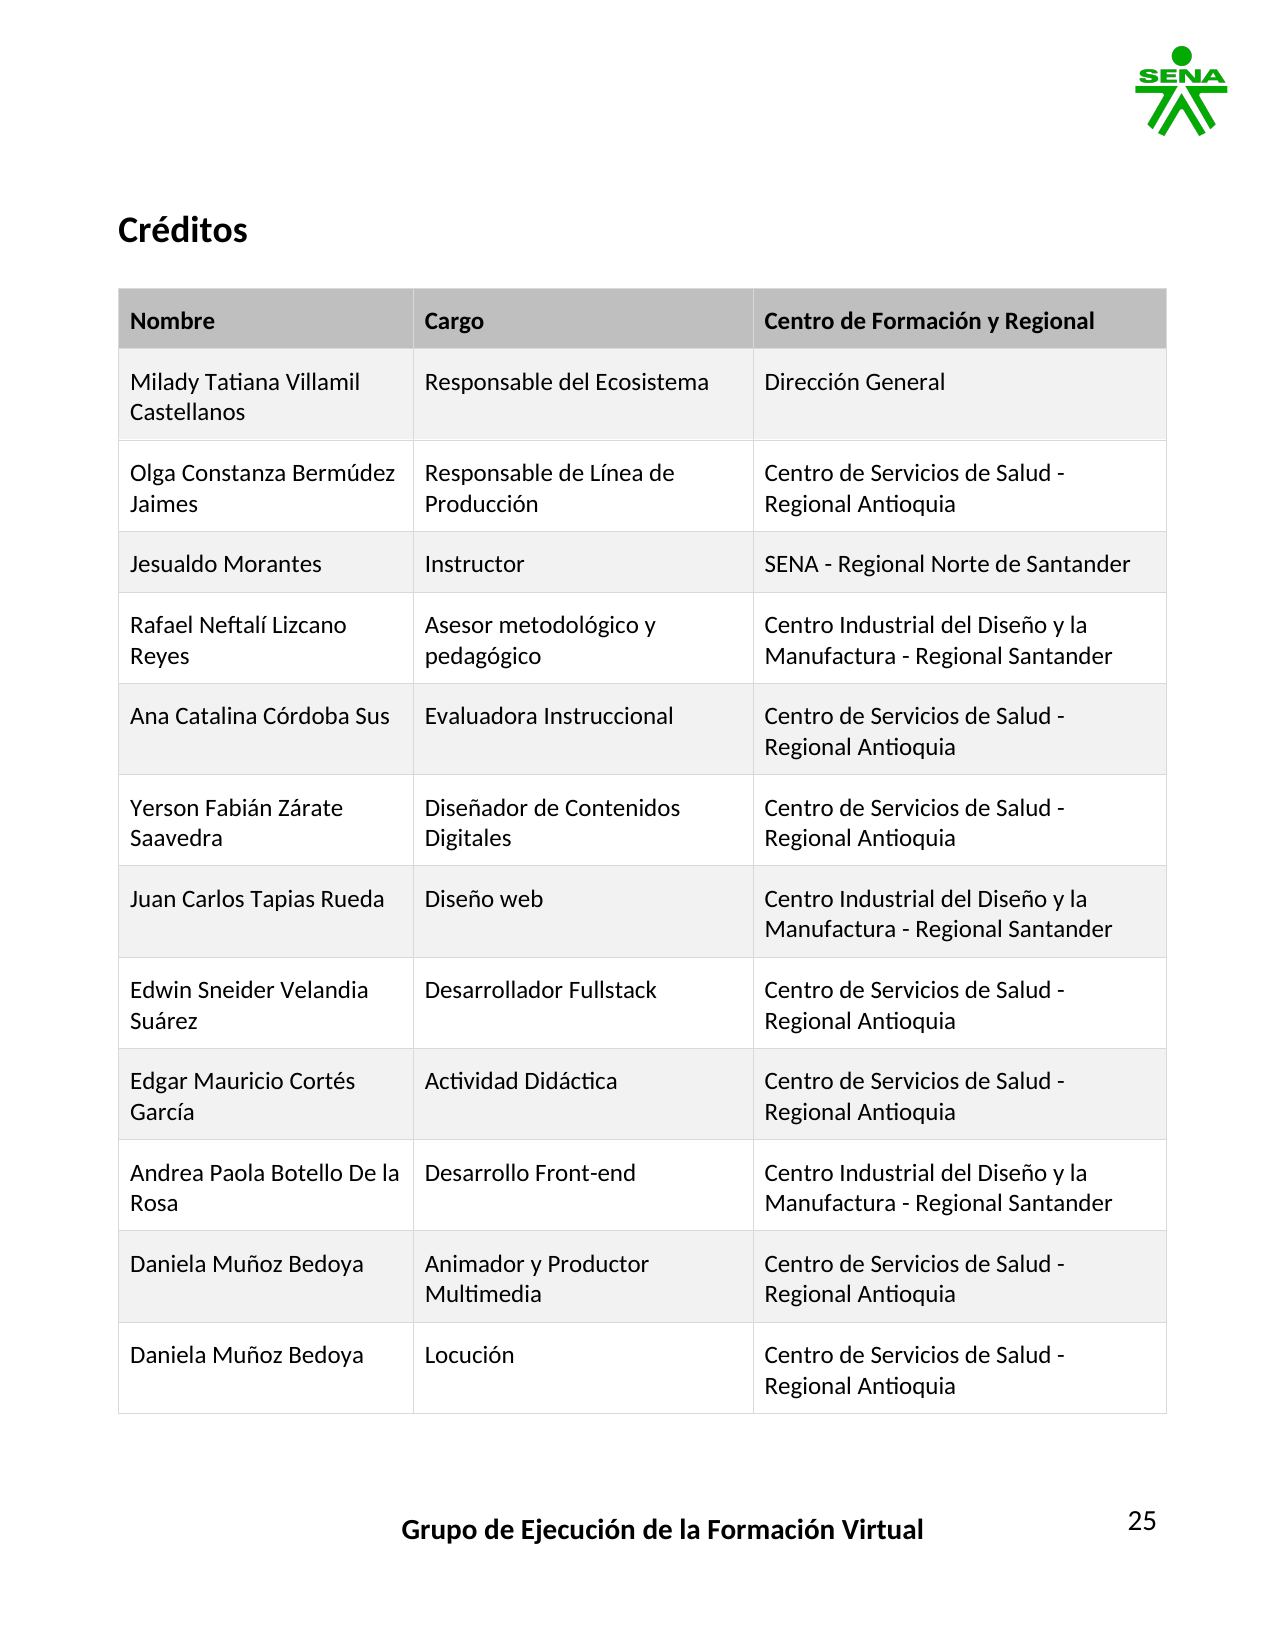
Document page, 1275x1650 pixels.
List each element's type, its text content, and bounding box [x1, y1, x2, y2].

text Créditos [118, 206, 1157, 252]
table_cell Desarrollo Front-end [414, 1140, 753, 1230]
table_cell Juan Carlos Tapias Rueda [119, 866, 413, 957]
table_cell Centro Industrial del Diseño y la Manufactura - Regional Santander [754, 866, 1166, 957]
table_cell Responsable de Línea de Producción [414, 441, 753, 531]
table_cell Centro de Servicios de Salud - Regional Antioquia [754, 684, 1166, 774]
table_cell Centro Industrial del Diseño y la Manufactura - Regional Santander [754, 1140, 1166, 1230]
table_cell Daniela Muñoz Bedoya [119, 1231, 413, 1322]
table_cell Locución [414, 1323, 753, 1413]
table_cell Actividad Didáctica [414, 1049, 753, 1139]
table_header Cargo [414, 289, 753, 348]
table_cell Centro de Servicios de Salud - Regional Antioquia [754, 1323, 1166, 1413]
table_cell Rafael Neftalí Lizcano Reyes [119, 593, 413, 683]
table_cell Centro de Servicios de Salud - Regional Antioquia [754, 958, 1166, 1048]
table_cell Centro Industrial del Diseño y la Manufactura - Regional Santander [754, 593, 1166, 683]
table_cell Responsable del Ecosistema [414, 349, 753, 439]
table_cell Evaluadora Instruccional [414, 684, 753, 774]
table_cell Dirección General [754, 349, 1166, 439]
table_cell Jesualdo Morantes [119, 532, 413, 592]
table_cell Diseño web [414, 866, 753, 957]
table_cell Diseñador de Contenidos Digitales [414, 775, 753, 865]
table_cell Edgar Mauricio Cortés García [119, 1049, 413, 1139]
table_cell Andrea Paola Botello De la Rosa [119, 1140, 413, 1230]
table_header Centro de Formación y Regional [754, 289, 1166, 348]
table_cell Yerson Fabián Zárate Saavedra [119, 775, 413, 865]
table_cell Centro de Servicios de Salud - Regional Antioquia [754, 775, 1166, 865]
table_cell Centro de Servicios de Salud - Regional Antioquia [754, 1231, 1166, 1322]
table_cell Edwin Sneider Velandia Suárez [119, 958, 413, 1048]
table_header Nombre [119, 289, 413, 348]
table_cell Centro de Servicios de Salud - Regional Antioquia [754, 441, 1166, 531]
table_cell Asesor metodológico y pedagógico [414, 593, 753, 683]
table_cell Milady Tatiana Villamil Castellanos [119, 349, 413, 439]
table_cell Desarrollador Fullstack [414, 958, 753, 1048]
table_cell SENA - Regional Norte de Santander [754, 532, 1166, 592]
table_cell Animador y Productor Multimedia [414, 1231, 753, 1322]
table_cell Daniela Muñoz Bedoya [119, 1323, 413, 1413]
table_cell Ana Catalina Córdoba Sus [119, 684, 413, 774]
picture [1135, 46, 1228, 136]
table_cell Olga Constanza Bermúdez Jaimes [119, 441, 413, 531]
table_cell Centro de Servicios de Salud - Regional Antioquia [754, 1049, 1166, 1139]
table_cell Instructor [414, 532, 753, 592]
